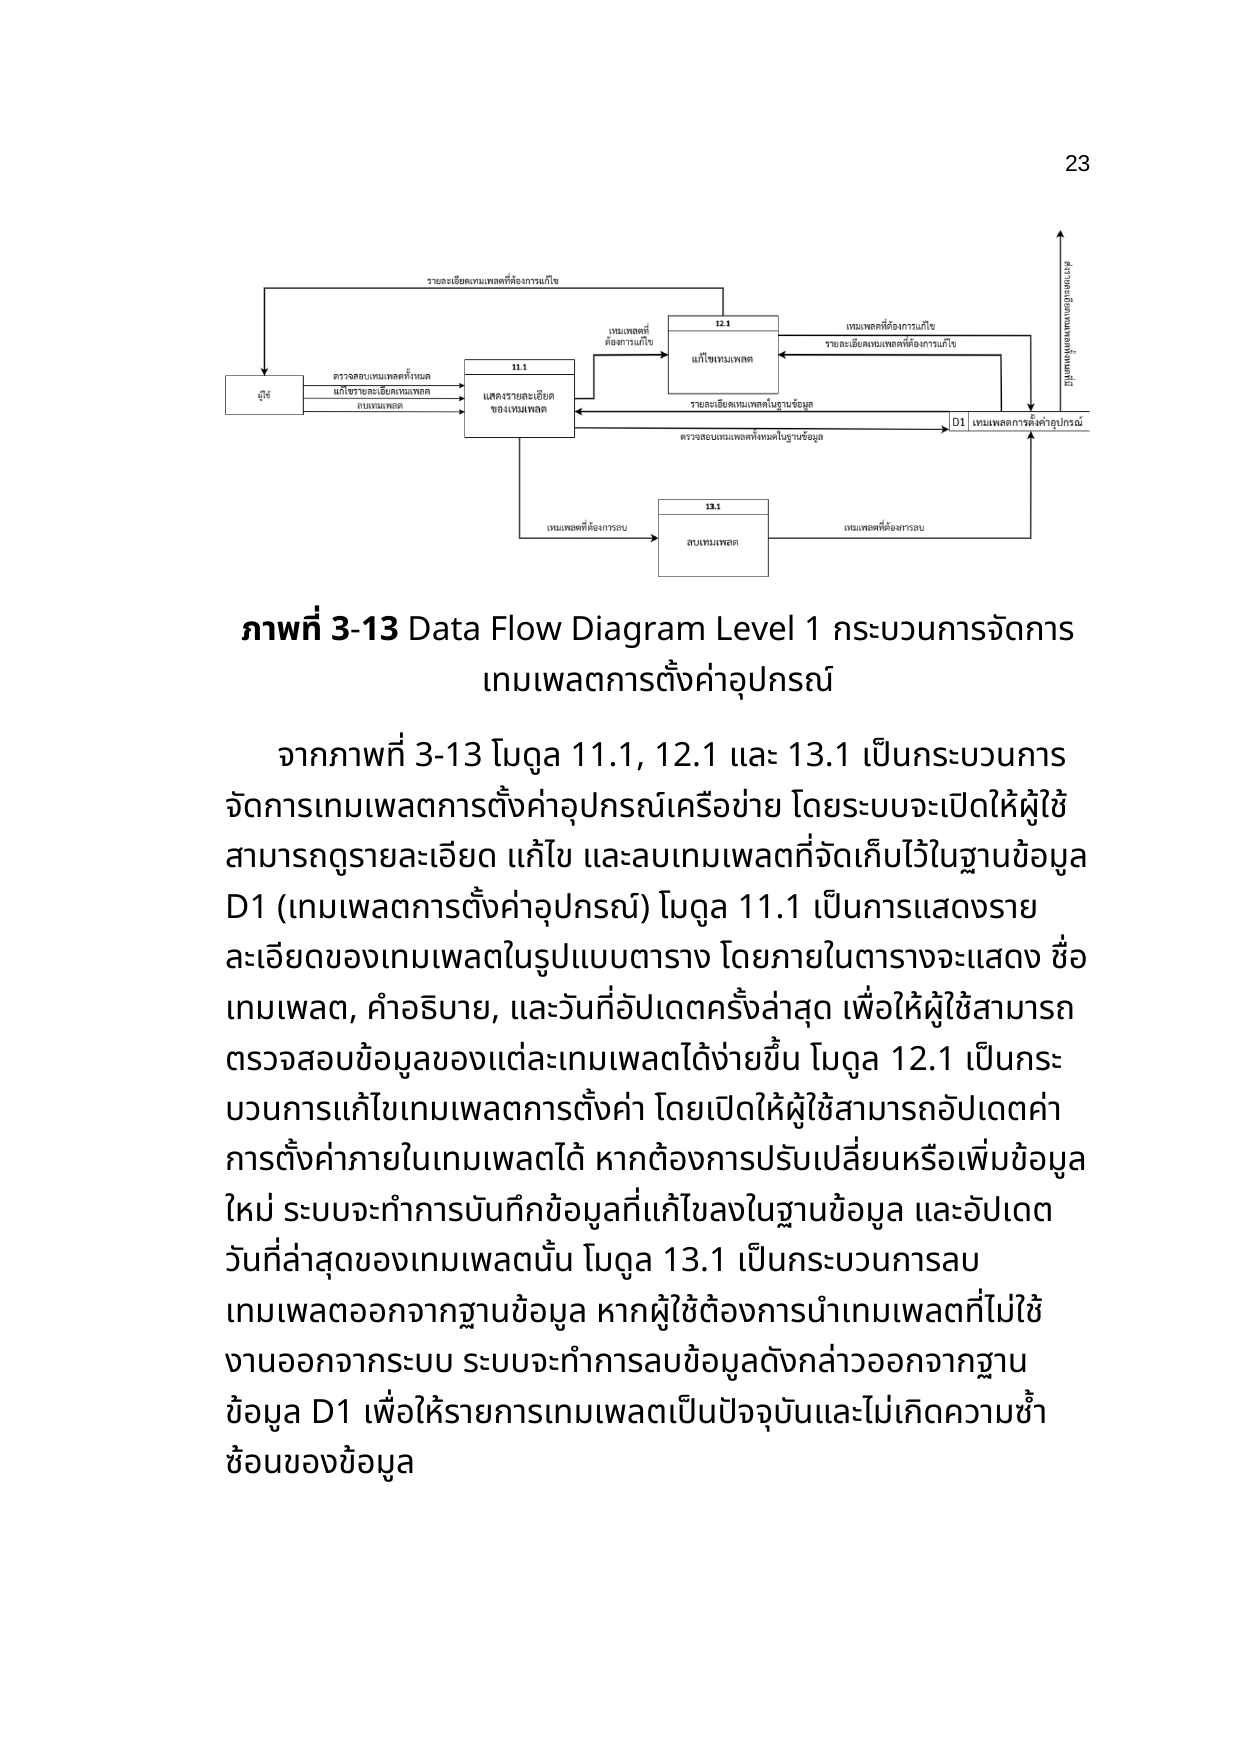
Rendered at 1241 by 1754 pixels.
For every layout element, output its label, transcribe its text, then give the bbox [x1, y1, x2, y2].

text จากภาพที่ 3-13 โมดูล 11.1, 12.1 และ 13.1 เป็นกระบวนการจัดการเทมเพลตการตั้งค่าอุปกรณ์เครือข่าย โดยระบบจะเปิดให้ผู้ใช้สามารถดูรายละเอียด แก้ไข และลบเทมเพลตที่จัดเก็บไว้ในฐานข้อมูล D1 (เทมเพลตการตั้งค่าอุปกรณ์) โมดูล 11.1 เป็นการแสดงรายละเอียดของเทมเพลตในรูปแบบตาราง โดยภายในตารางจะแสดง ชื่อเทมเพลต, คำอธิบาย, และวันที่อัปเดตครั้งล่าสุด เพื่อให้ผู้ใช้สามารถตรวจสอบข้อมูลของแต่ละเทมเพลตได้ง่ายขึ้น โมดูล 12.1 เป็นกระบวนการแก้ไขเทมเพลตการตั้งค่า โดยเปิดให้ผู้ใช้สามารถอัปเดตค่าการตั้งค่าภายในเทมเพลตได้ หากต้องการปรับเปลี่ยนหรือเพิ่มข้อมูลใหม่ ระบบจะทำการบันทึกข้อมูลที่แก้ไขลงในฐานข้อมูล และอัปเดตวันที่ล่าสุดของเทมเพลตนั้น โมดูล 13.1 เป็นกระบวนการลบเทมเพลตออกจากฐานข้อมูล หากผู้ใช้ต้องการนำเทมเพลตที่ไม่ใช้งานออกจากระบบ ระบบจะทำการลบข้อมูลดังกล่าวออกจากฐานข้อมูล D1 เพื่อให้รายการเทมเพลตเป็นปัจจุบันและไม่เกิดความซ้ำซ้อนของข้อมูล [225, 731, 1090, 1489]
text ภาพที่ 3-13 Data Flow Diagram Level 1 กระบวนการจัดการเทมเพลตการตั้งค่าอุปกรณ์ [225, 605, 1090, 706]
picture [225, 225, 1090, 577]
